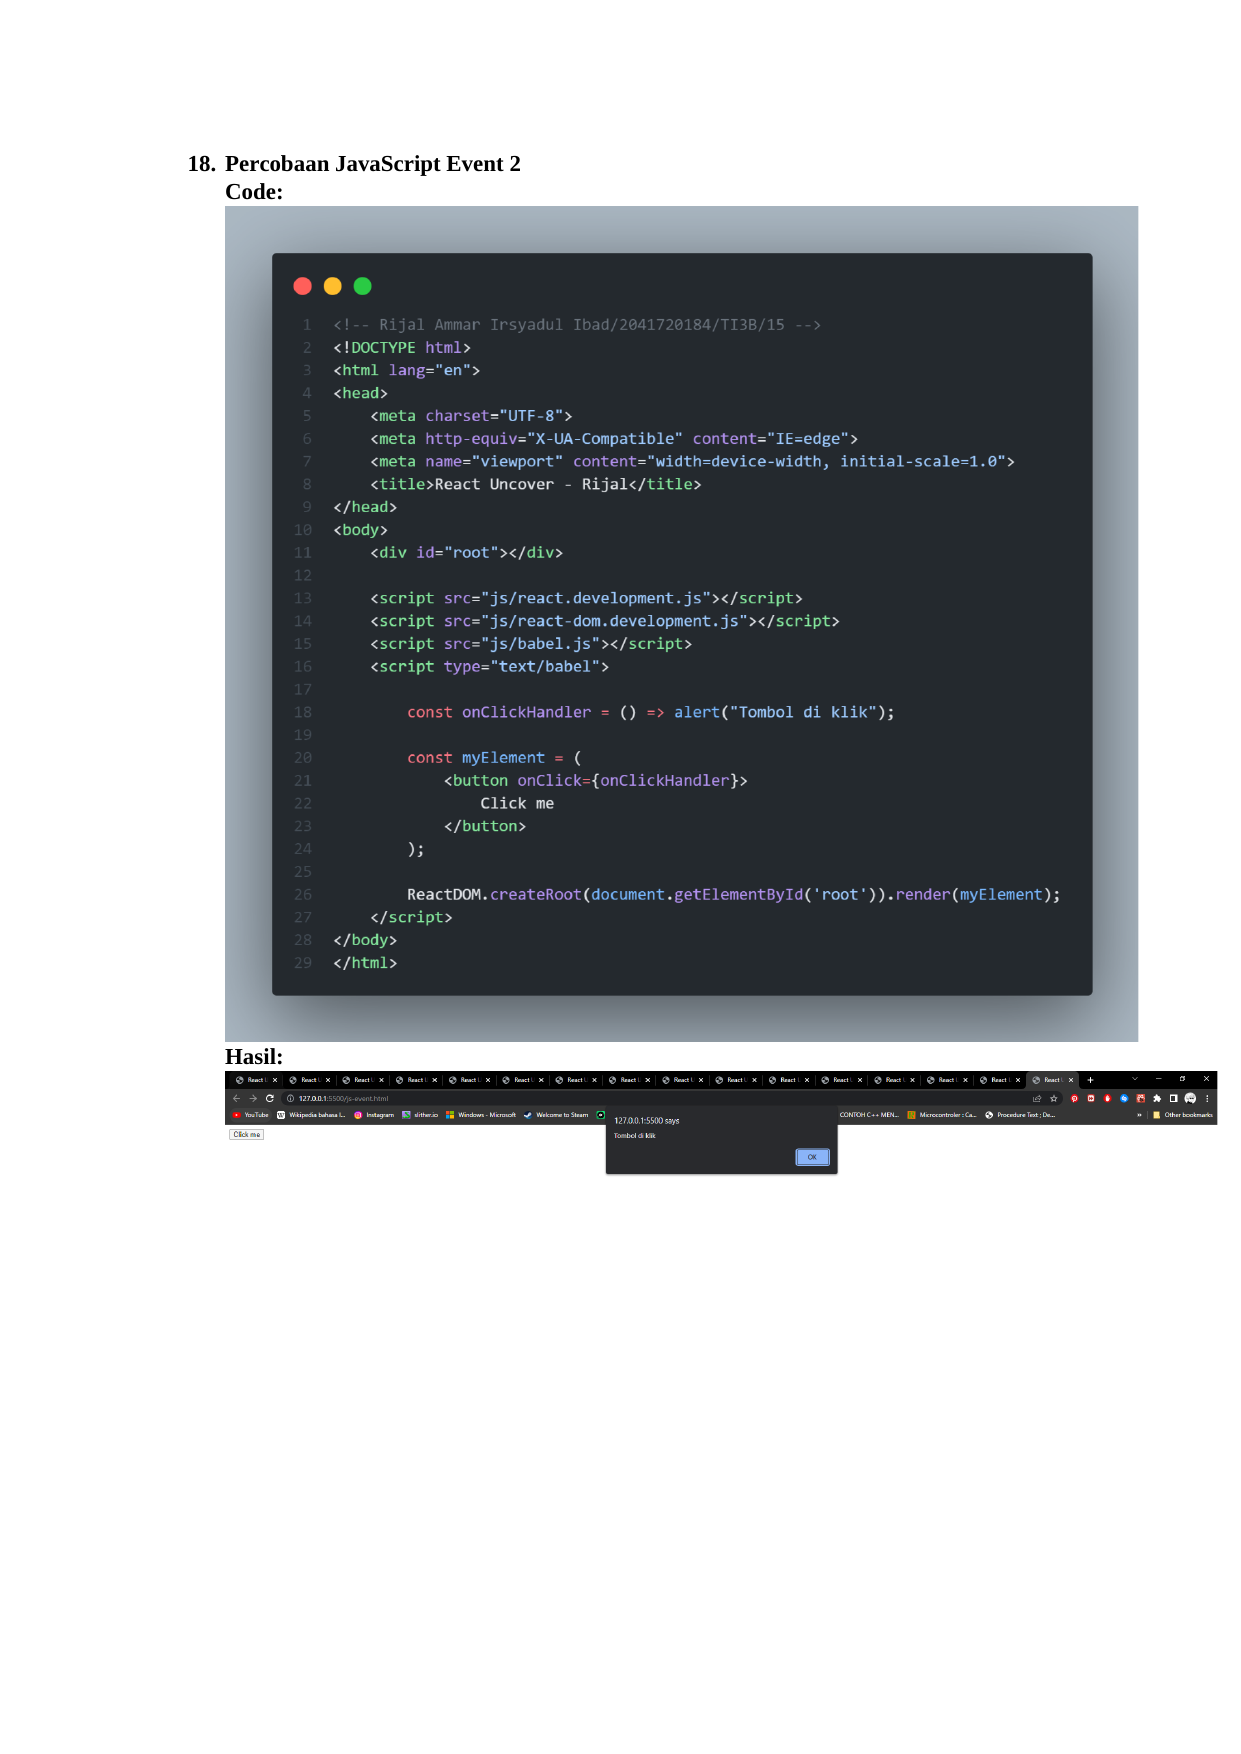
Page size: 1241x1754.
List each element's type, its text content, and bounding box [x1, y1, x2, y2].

list Code: [225, 178, 1090, 205]
list Percobaan JavaScript Event 2 [187, 150, 1090, 176]
picture [225, 1071, 1218, 1279]
list Hasil: [225, 1043, 1090, 1070]
picture [225, 206, 1139, 1042]
